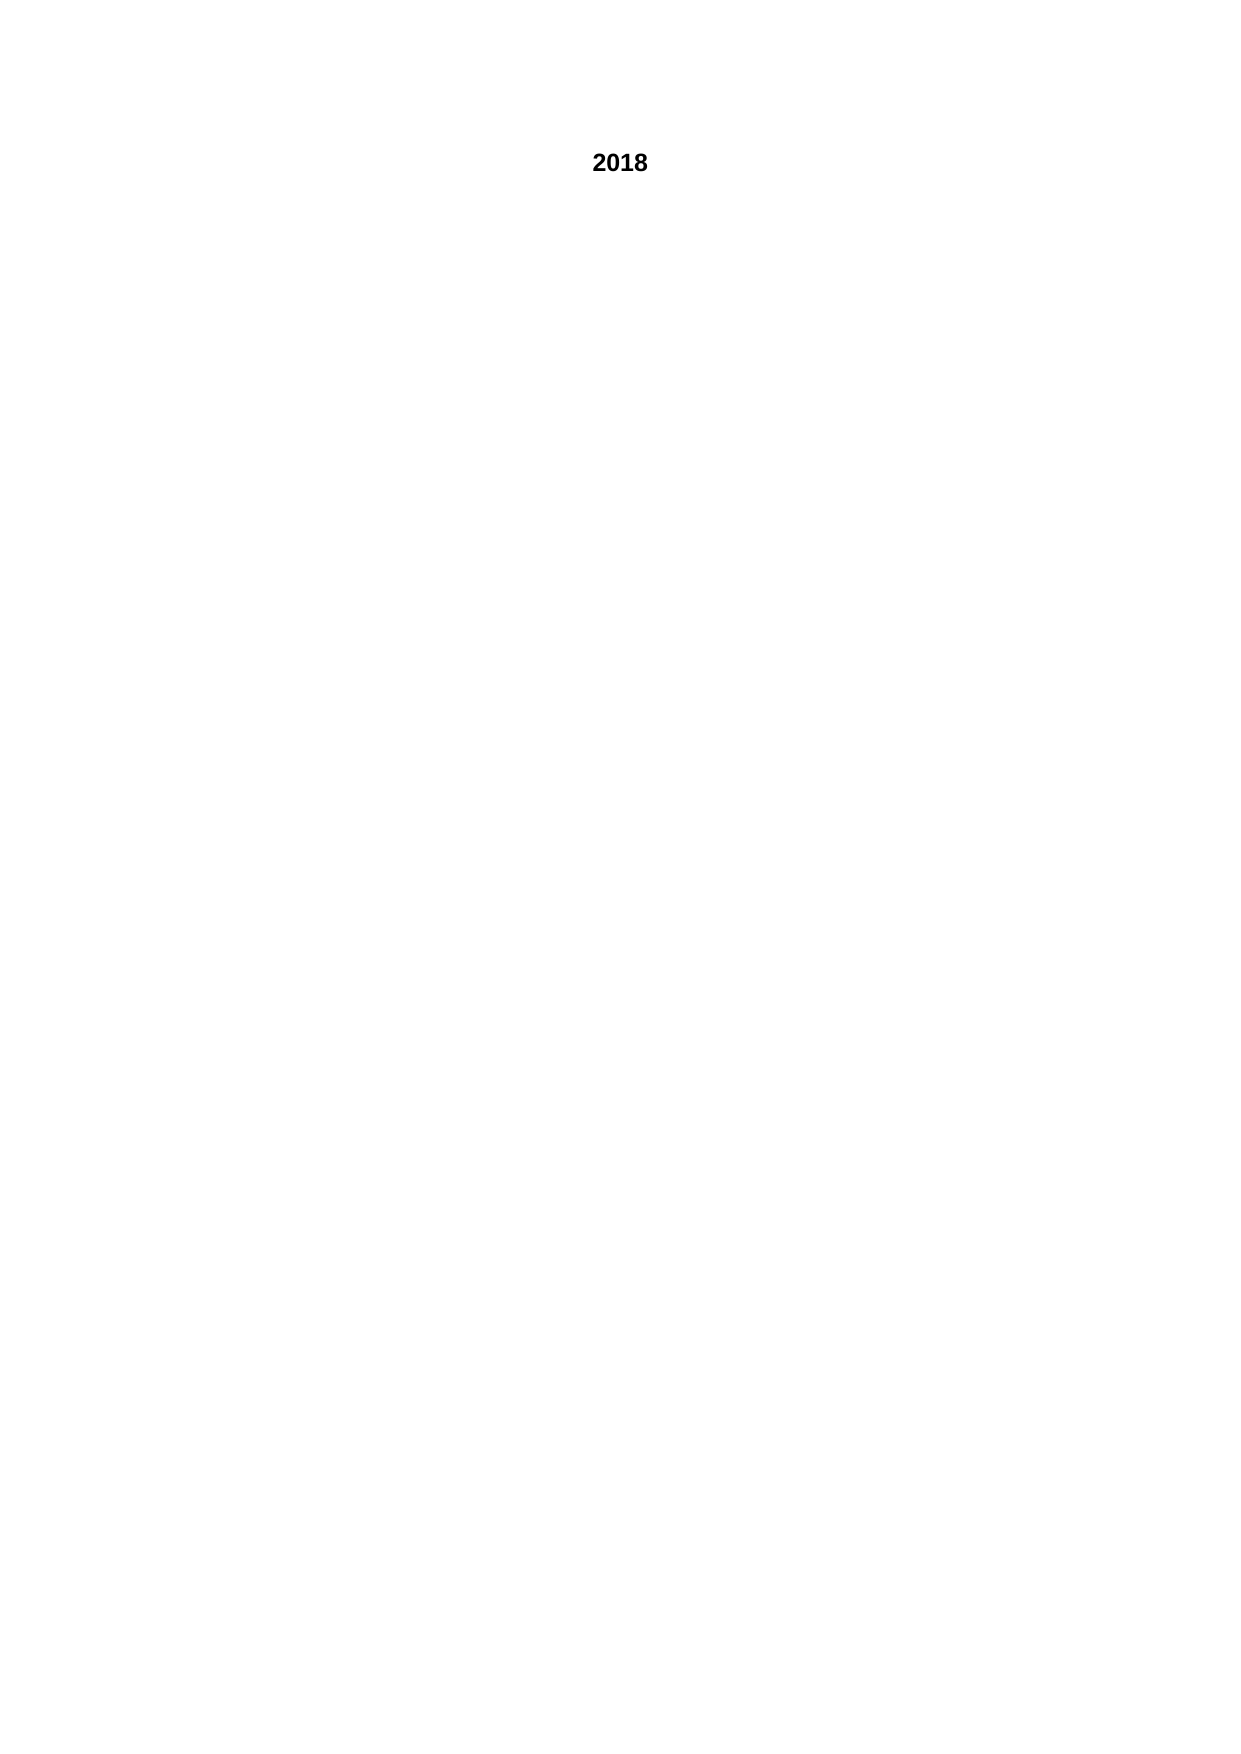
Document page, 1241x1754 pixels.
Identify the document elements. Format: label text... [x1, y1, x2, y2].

text 2018 [177, 148, 1063, 176]
